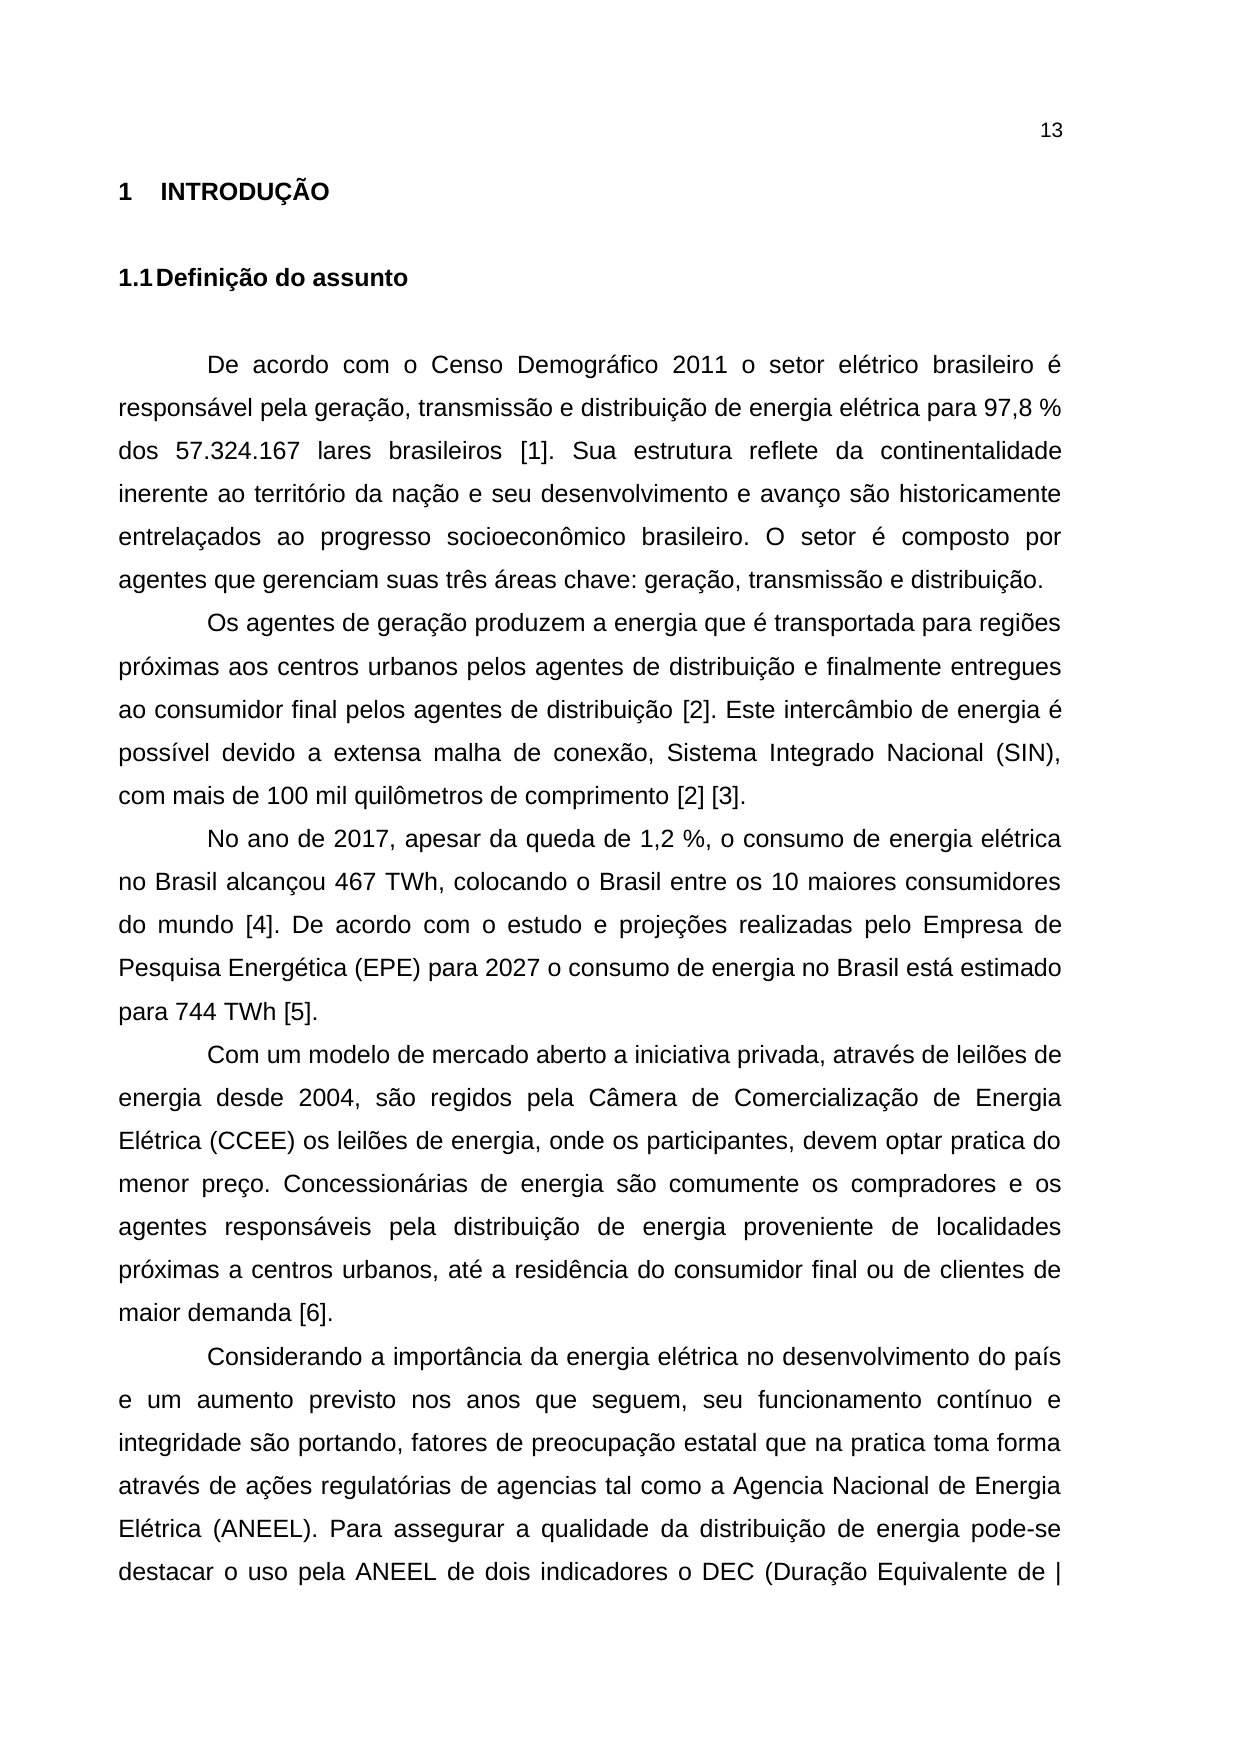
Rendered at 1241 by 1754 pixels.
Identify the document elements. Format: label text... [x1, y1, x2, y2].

subtitle Introdução [118, 177, 1063, 206]
subtitle Definição do assunto [118, 263, 1063, 292]
text Com um modelo de mercado aberto a iniciativa privada, através de leilões de energia desde 2004, são regidos pela Câmera de Comercialização de Energia Elétrica (CCEE) os leilões de energia, onde os participantes, devem optar pratica do menor preço. Concessionárias de energia são comumente os compradores e os agentes responsáveis pela distribuição de energia proveniente de localidades próximas a centros urbanos, até a residência do consumidor final ou de clientes de maior demanda . [118, 1040, 1063, 1327]
text No ano de 2017, apesar da queda de 1,2 %, o consumo de energia elétrica no Brasil alcançou 467 TWh, colocando o Brasil entre os 10 maiores consumidores do mundo . De acordo com o estudo e projeções realizadas pelo Empresa de Pesquisa Energética (EPE) para 2027 o consumo de energia no Brasil está estimado para 744 TWh . [118, 824, 1063, 1025]
text Os agentes de geração produzem a energia que é transportada para regiões próximas aos centros urbanos pelos agentes de distribuição e finalmente entregues ao consumidor final pelos agentes de distribuição . Este intercâmbio de energia é possível devido a extensa malha de conexão, Sistema Integrado Nacional (SIN), com mais de 100 mil quilômetros de comprimento . [118, 608, 1063, 810]
text De acordo com o Censo Demográfico 2011 o setor elétrico brasileiro é responsável pela geração, transmissão e distribuição de energia elétrica para 97,8 % dos 57.324.167 lares brasileiros . Sua estrutura reflete da continentalidade inerente ao território da nação e seu desenvolvimento e avanço são historicamente entrelaçados ao progresso socioeconômico brasileiro. O setor é composto por agentes que gerenciam suas três áreas chave: geração, transmissão e distribuição. [118, 350, 1063, 594]
